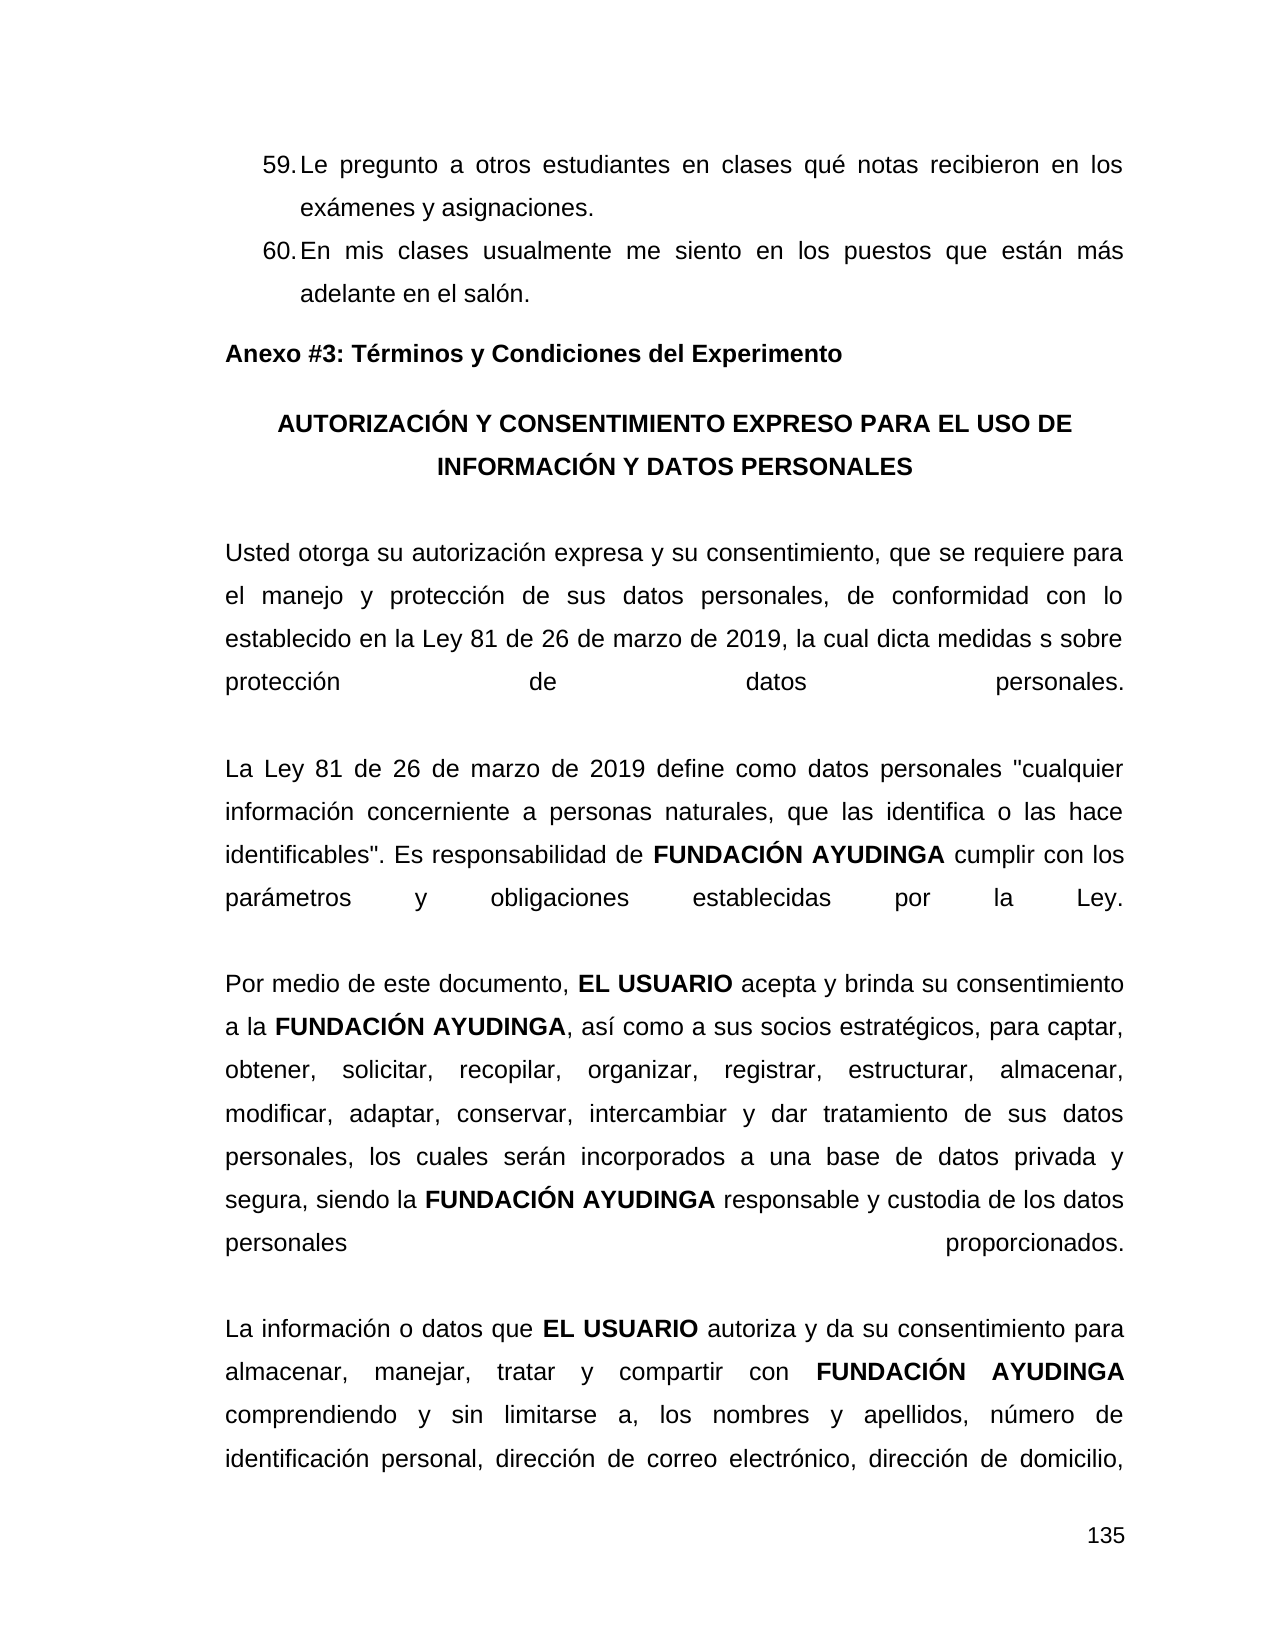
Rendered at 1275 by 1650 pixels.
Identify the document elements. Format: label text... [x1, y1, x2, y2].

list Le pregunto a otros estudiantes en clases qué notas recibieron en los exámenes y asignaciones. [262, 150, 1125, 222]
text AUTORIZACIÓN Y CONSENTIMIENTO EXPRESO PARA EL USO DE INFORMACIÓN Y DATOS PERSONALES [225, 368, 1125, 481]
subtitle Anexo #3: Términos y Condiciones del Experimento [225, 339, 1125, 368]
list En mis clases usualmente me siento en los puestos que están más adelante en el salón. [262, 236, 1125, 308]
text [225, 495, 1125, 1472]
